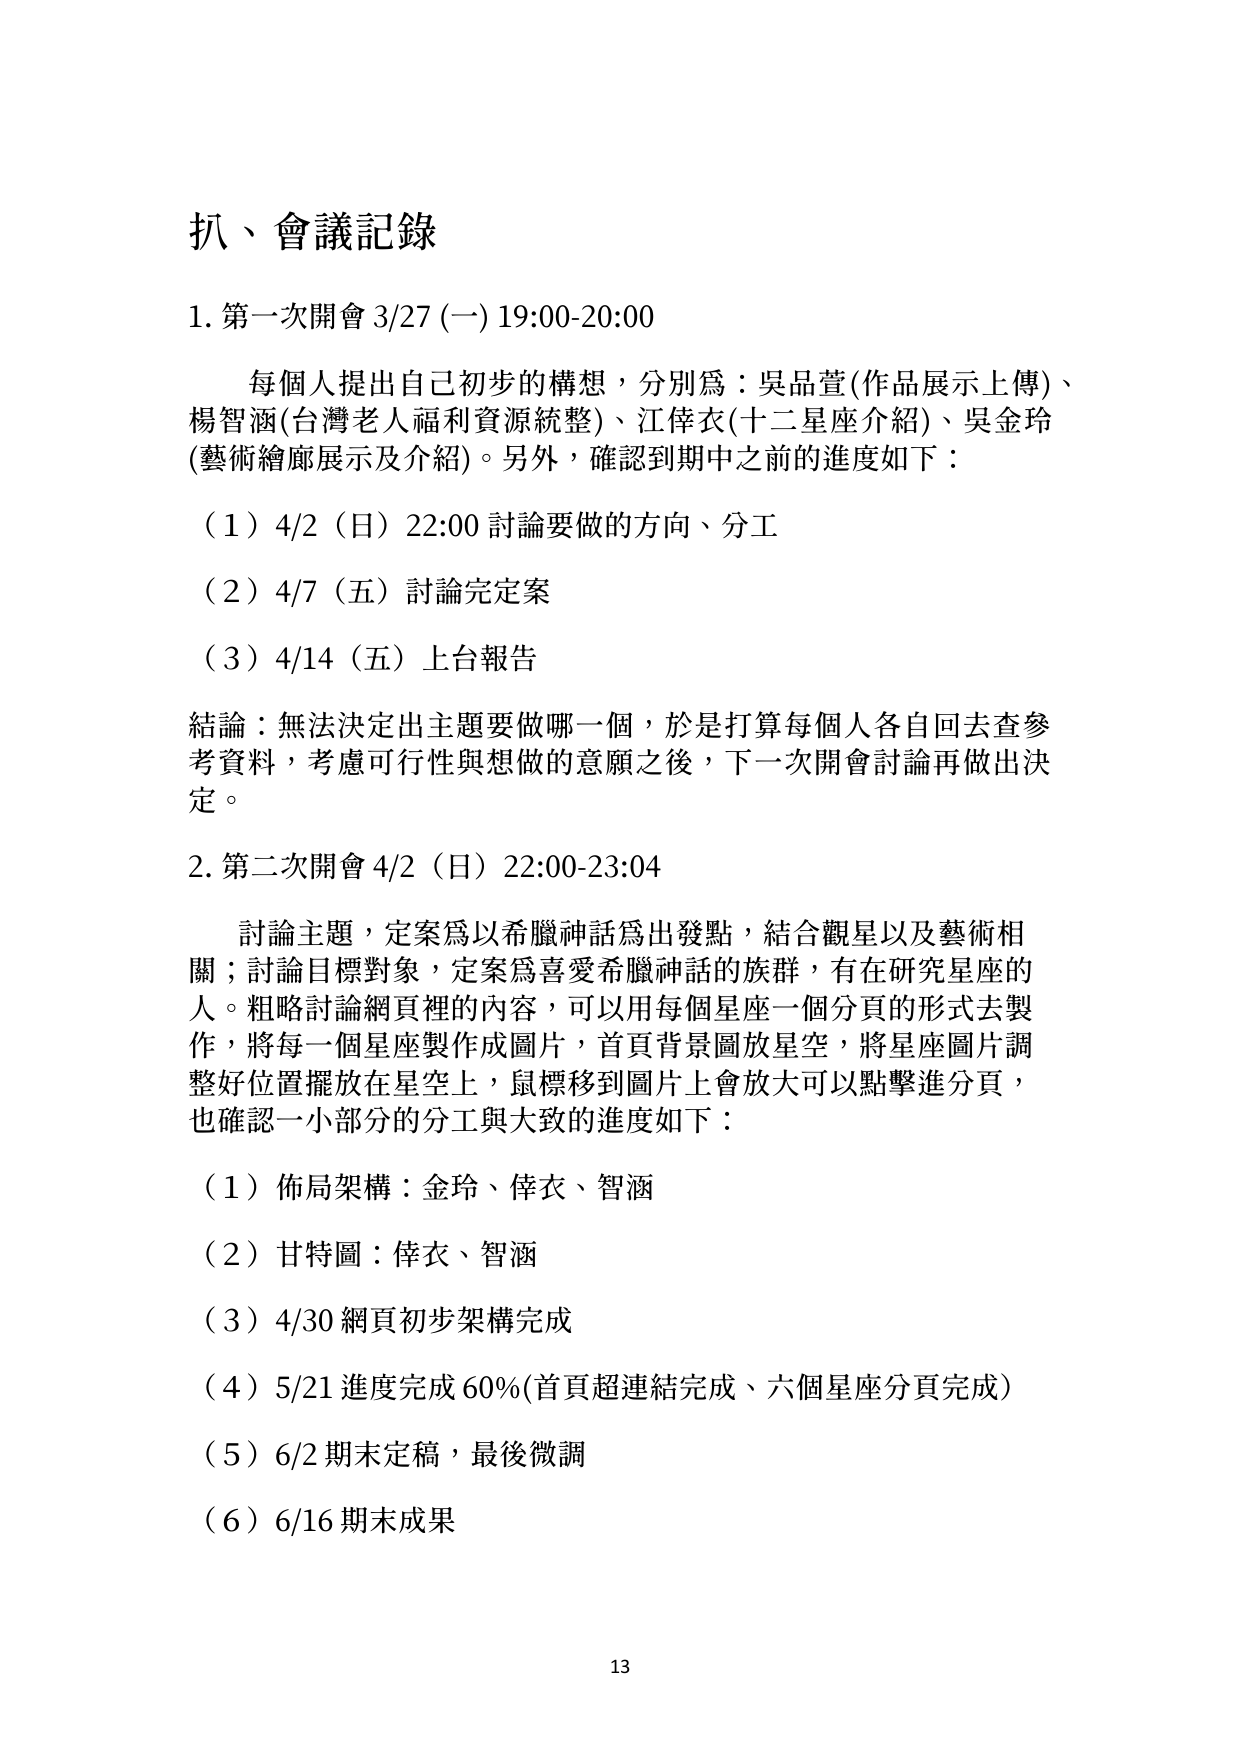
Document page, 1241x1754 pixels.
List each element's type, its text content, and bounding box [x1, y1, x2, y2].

text 每個人提出自己初步的構想，分別為：吳品萱(作品展示上傳)、楊智涵(台灣老人福利資源統整)、江倖衣(十二星座介紹)、吳金玲(藝術繪廊展示及介紹)。另外，確認到期中之前的進度如下： [187, 364, 1053, 477]
text 2. 第二次開會4/2（日）22:00-23:04 [187, 848, 1053, 885]
text （１）4/2（日）22:00 討論要做的方向、分工 [187, 506, 1053, 544]
text （３）4/30網頁初步架構完成 [187, 1302, 1053, 1339]
text （２）4/7（五）討論完定案 [187, 573, 1053, 610]
text （４）5/21進度完成60%(首頁超連結完成、六個星座分頁完成） [187, 1369, 1053, 1406]
text 扒、會議記錄 [187, 194, 1053, 269]
text （３）4/14（五）上台報告 [187, 639, 1053, 677]
text 1. 第一次開會3/27 (一) 19:00-20:00 [187, 298, 1053, 335]
text 討論主題，定案為以希臘神話為出發點，結合觀星以及藝術相關；討論目標對象，定案為喜愛希臘神話的族群，有在研究星座的人。粗略討論網頁裡的內容，可以用每個星座一個分頁的形式去製作，將每一個星座製作成圖片，首頁背景圖放星空，將星座圖片調整好位置擺放在星空上，鼠標移到圖片上會放大可以點擊進分頁，也確認一小部分的分工與大致的進度如下： [187, 914, 1053, 1139]
text （６）6/16期末成果 [187, 1502, 1053, 1539]
text （２）甘特圖：倖衣、智涵 [187, 1235, 1053, 1273]
text 結論：無法決定出主題要做哪一個，於是打算每個人各自回去查參考資料，考慮可行性與想做的意願之後，下一次開會討論再做出決定。 [187, 706, 1053, 819]
text （５）6/2期末定稿，最後微調 [187, 1435, 1053, 1473]
text （１）佈局架構：金玲、倖衣、智涵 [187, 1169, 1053, 1206]
